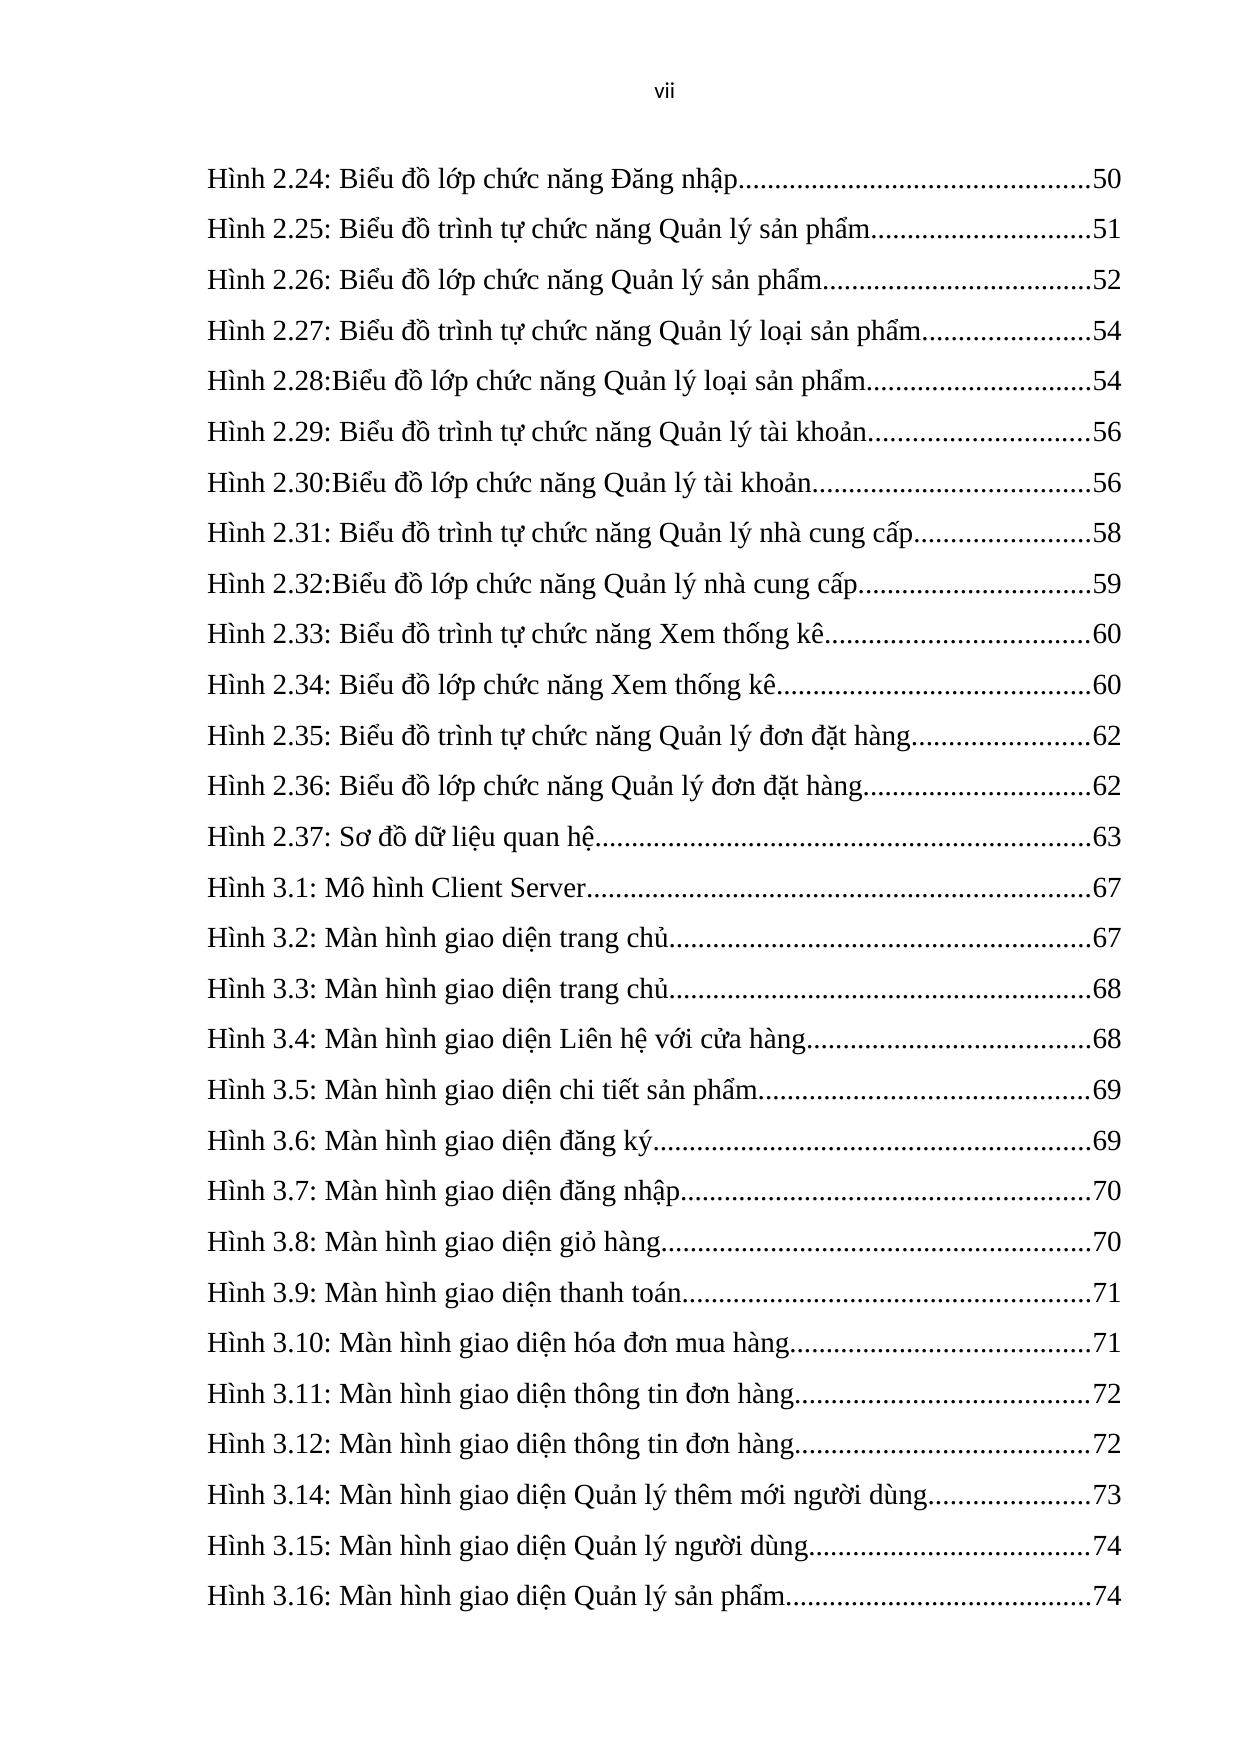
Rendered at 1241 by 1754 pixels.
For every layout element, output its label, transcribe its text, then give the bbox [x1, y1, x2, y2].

text Hình 2.37: Sơ đồ dữ liệu quan hệ 63 [207, 819, 1122, 853]
text Hình 3.10: Màn hình giao diện hóa đơn mua hàng 71 [207, 1325, 1122, 1359]
text Hình 2.28:Biểu đồ lớp chức năng Quản lý loại sản phẩm 54 [207, 363, 1122, 397]
text Hình 3.5: Màn hình giao diện chi tiết sản phẩm 69 [207, 1072, 1122, 1106]
text Hình 2.34: Biểu đồ lớp chức năng Xem thống kê 60 [207, 667, 1122, 701]
text Hình 3.7: Màn hình giao diện đăng nhập 70 [207, 1173, 1122, 1207]
text Hình 2.25: Biểu đồ trình tự chức năng Quản lý sản phẩm 51 [207, 212, 1122, 245]
text Hình 2.32:Biểu đồ lớp chức năng Quản lý nhà cung cấp 59 [207, 566, 1122, 599]
text Hình 3.8: Màn hình giao diện giỏ hàng 70 [207, 1224, 1122, 1258]
text Hình 2.31: Biểu đồ trình tự chức năng Quản lý nhà cung cấp 58 [207, 515, 1122, 549]
text Hình 3.14: Màn hình giao diện Quản lý thêm mới người dùng 73 [207, 1477, 1122, 1511]
text Hình 2.24: Biểu đồ lớp chức năng Đăng nhập 50 [207, 161, 1122, 194]
text Hình 3.11: Màn hình giao diện thông tin đơn hàng 72 [207, 1376, 1122, 1409]
text Hình 3.6: Màn hình giao diện đăng ký 69 [207, 1123, 1122, 1156]
text Hình 2.33: Biểu đồ trình tự chức năng Xem thống kê 60 [207, 617, 1122, 650]
text Hình 2.30:Biểu đồ lớp chức năng Quản lý tài khoản 56 [207, 465, 1122, 498]
text Hình 3.9: Màn hình giao diện thanh toán 71 [207, 1275, 1122, 1308]
text Hình 2.29: Biểu đồ trình tự chức năng Quản lý tài khoản 56 [207, 414, 1122, 448]
text Hình 3.1: Mô hình Client Server 67 [207, 870, 1122, 903]
text Hình 3.15: Màn hình giao diện Quản lý người dùng 74 [207, 1528, 1122, 1561]
text Hình 2.27: Biểu đồ trình tự chức năng Quản lý loại sản phẩm 54 [207, 313, 1122, 346]
text Hình 3.4: Màn hình giao diện Liên hệ với cửa hàng 68 [207, 1022, 1122, 1055]
text Hình 2.26: Biểu đồ lớp chức năng Quản lý sản phẩm 52 [207, 262, 1122, 296]
text Hình 3.2: Màn hình giao diện trang chủ 67 [207, 920, 1122, 954]
text Hình 2.35: Biểu đồ trình tự chức năng Quản lý đơn đặt hàng 62 [207, 718, 1122, 751]
text Hình 3.12: Màn hình giao diện thông tin đơn hàng 72 [207, 1427, 1122, 1460]
text Hình 3.3: Màn hình giao diện trang chủ 68 [207, 971, 1122, 1004]
text Hình 3.16: Màn hình giao diện Quản lý sản phẩm 74 [207, 1578, 1122, 1612]
text Hình 2.36: Biểu đồ lớp chức năng Quản lý đơn đặt hàng 62 [207, 768, 1122, 802]
